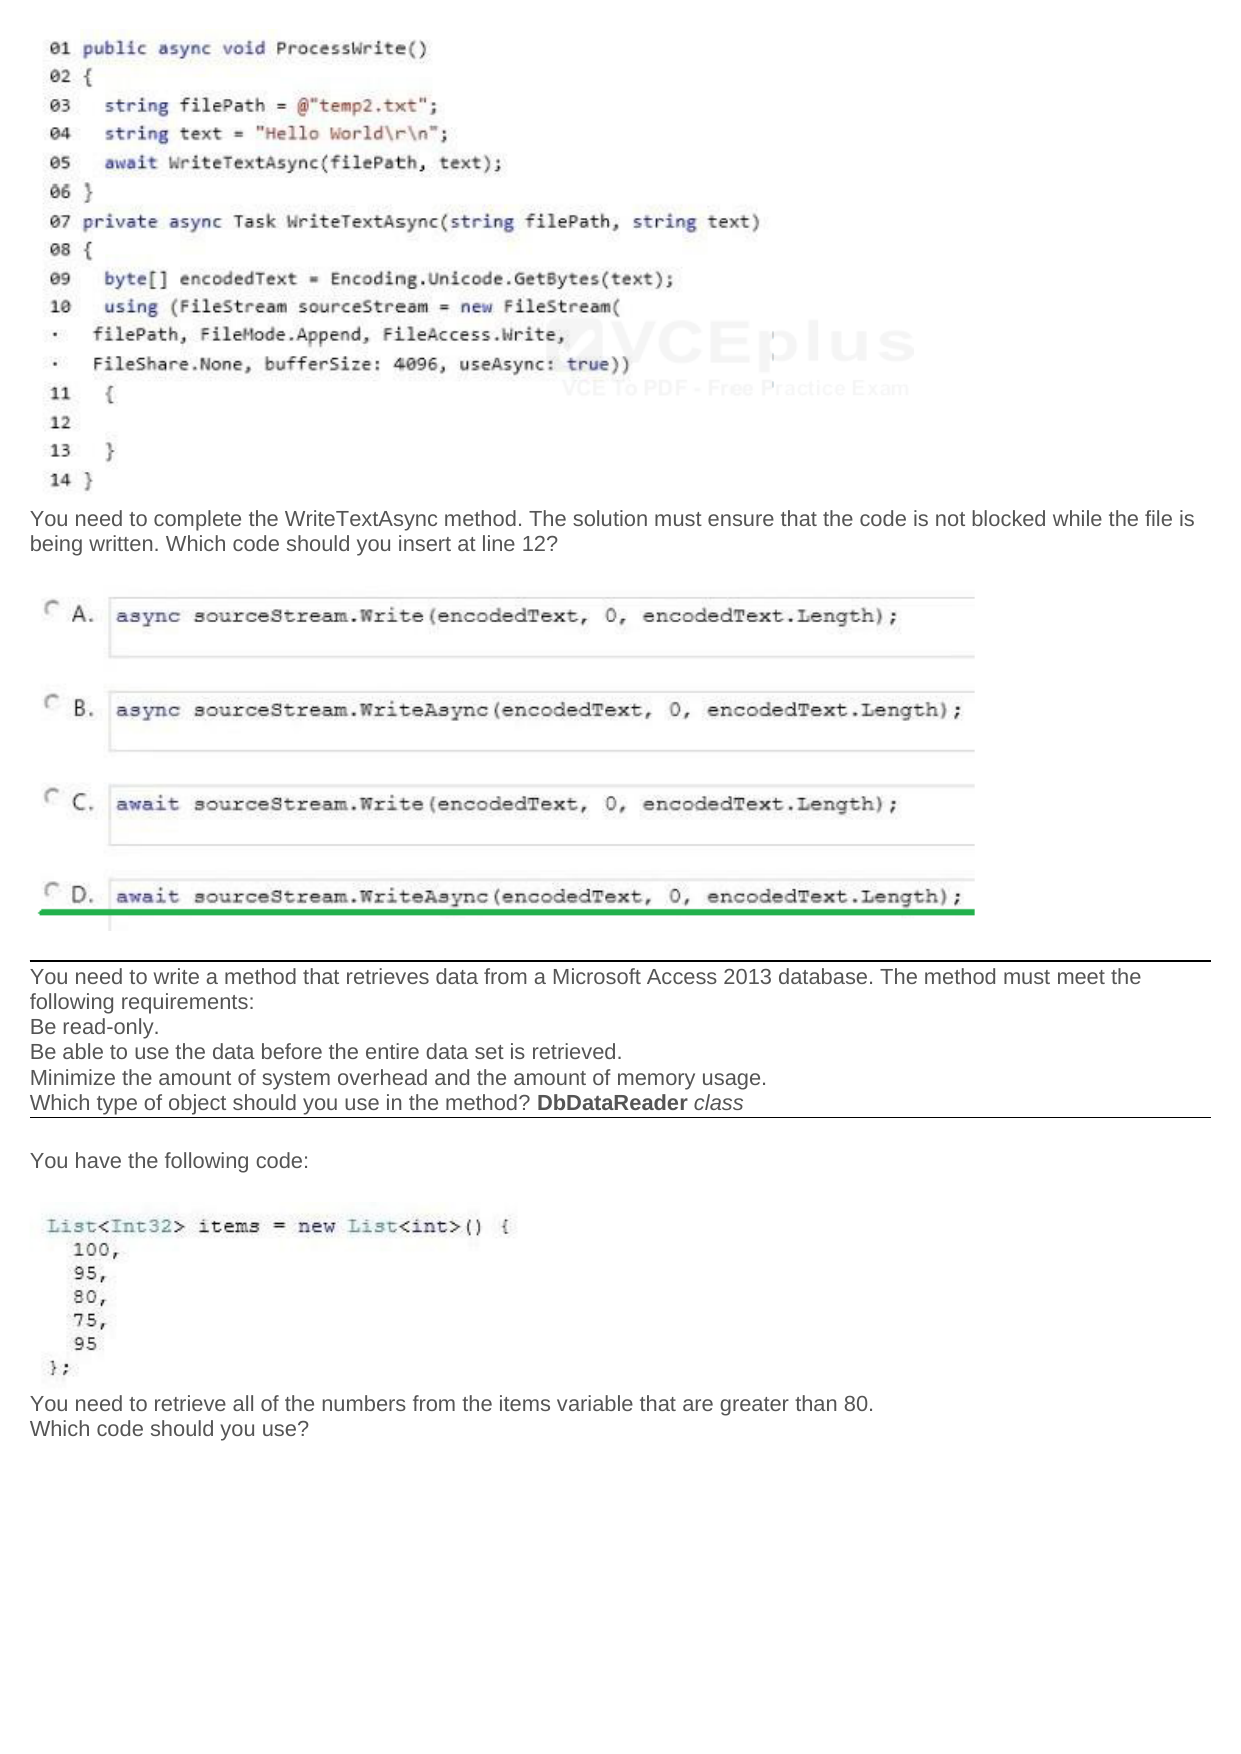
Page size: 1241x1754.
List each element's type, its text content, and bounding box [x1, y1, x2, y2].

picture [29, 29, 914, 507]
picture [29, 1202, 535, 1391]
picture [29, 585, 975, 931]
text You need to write a method that retrieves data from a Microsoft Access 2013 database. The method must meet the following requirements: Be read-only. Be able to use the data before the entire data set is retrieved. Minimize the amount of system overhead and the amount of memory usage. Which type of object should you use in the method? DbDataReader class [29, 961, 1211, 1118]
text You have the following code: [29, 1148, 1211, 1173]
